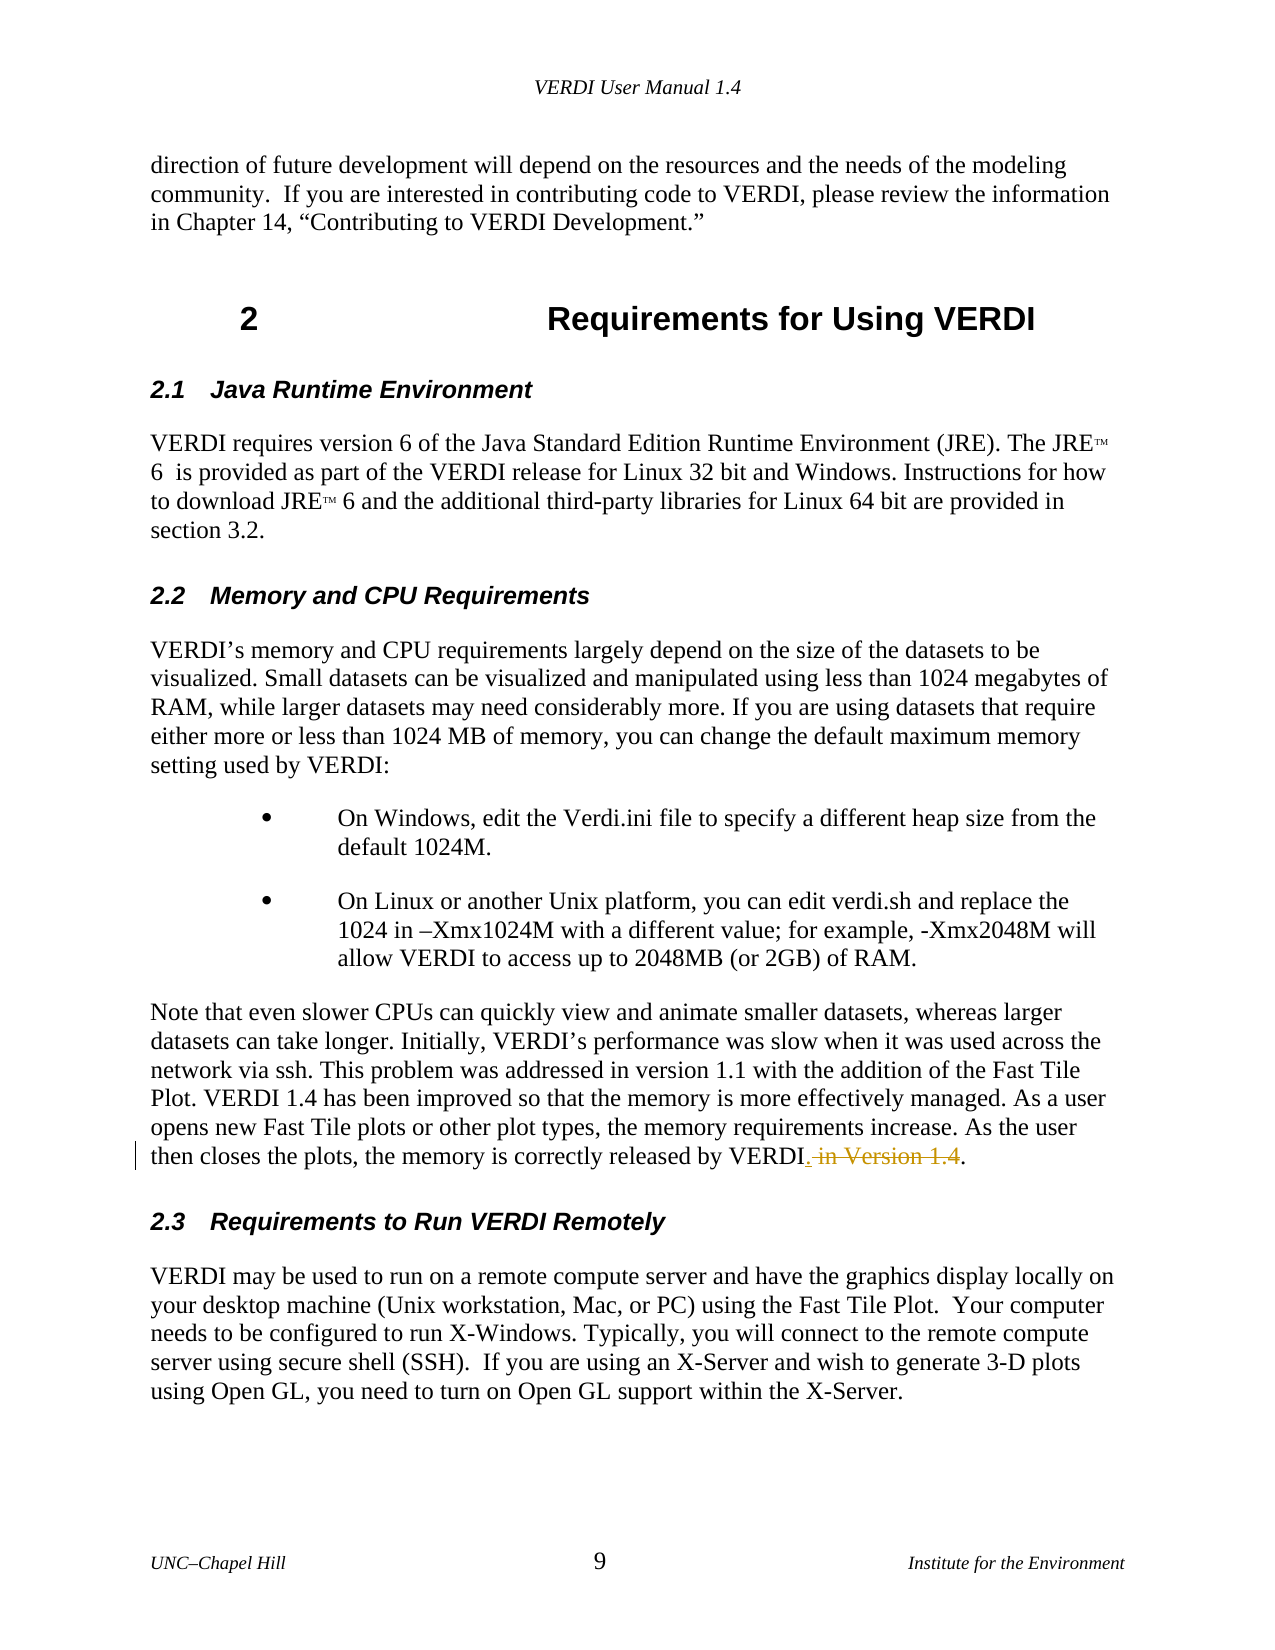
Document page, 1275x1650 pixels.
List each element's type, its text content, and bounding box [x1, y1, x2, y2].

list On Windows, edit the Verdi.ini file to specify a different heap size from the default 1024M. [262, 803, 1125, 861]
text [150, 150, 1125, 236]
text Note that even slower CPUs can quickly view and animate smaller datasets, whereas larger datasets can take longer. Initially, VERDI’s performance was slow when it was used across the network via ssh. This problem was addressed in version 1.1 with the addition of the Fast Tile Plot. VERDI 1.4 has been improved so that the memory is more effectively managed. As a user opens new Fast Tile plots or other plot types, the memory requirements increase. As the user then closes the plots, the memory is correctly released by VERDI. [150, 997, 1125, 1170]
subtitle Java Runtime Environment [150, 375, 1125, 403]
subtitle Requirements for Using VERDI [150, 299, 1125, 337]
text VERDI’s memory and CPU requirements largely depend on the size of the datasets to be visualized. Small datasets can be visualized and manipulated using less than 1024 megabytes of RAM, while larger datasets may need considerably more. If you are using datasets that require either more or less than 1024 MB of memory, you can change the default maximum memory setting used by VERDI: [150, 635, 1125, 778]
subtitle Requirements to Run VERDI Remotely [150, 1207, 1125, 1236]
text VERDI may be used to run on a remote compute server and have the graphics display locally on your desktop machine (Unix workstation, Mac, or PC) using the Fast Tile Plot. Your computer needs to be configured to run X-Windows. Typically, you will connect to the remote compute server using secure shell (SSH). If you are using an X-Server and wish to generate 3-D plots using Open GL, you need to turn on Open GL support within the X-Server. [150, 1261, 1125, 1405]
text VERDI requires version 6 of the Java Standard Edition Runtime Environment (JRE). The JRETM 6 is provided as part of the VERDI release for Linux 32 bit and Windows. Instructions for how to download JRETM 6 and the additional third-party libraries for Linux 64 bit are provided in section 3.2. [150, 428, 1125, 543]
list On Linux or another Unix platform, you can edit verdi.sh and replace the 1024 in –Xmx1024M with a different value; for example, -Xmx2048M will allow VERDI to access up to 2048MB (or 2GB) of RAM. [262, 886, 1125, 972]
subtitle Memory and CPU Requirements [150, 581, 1125, 610]
